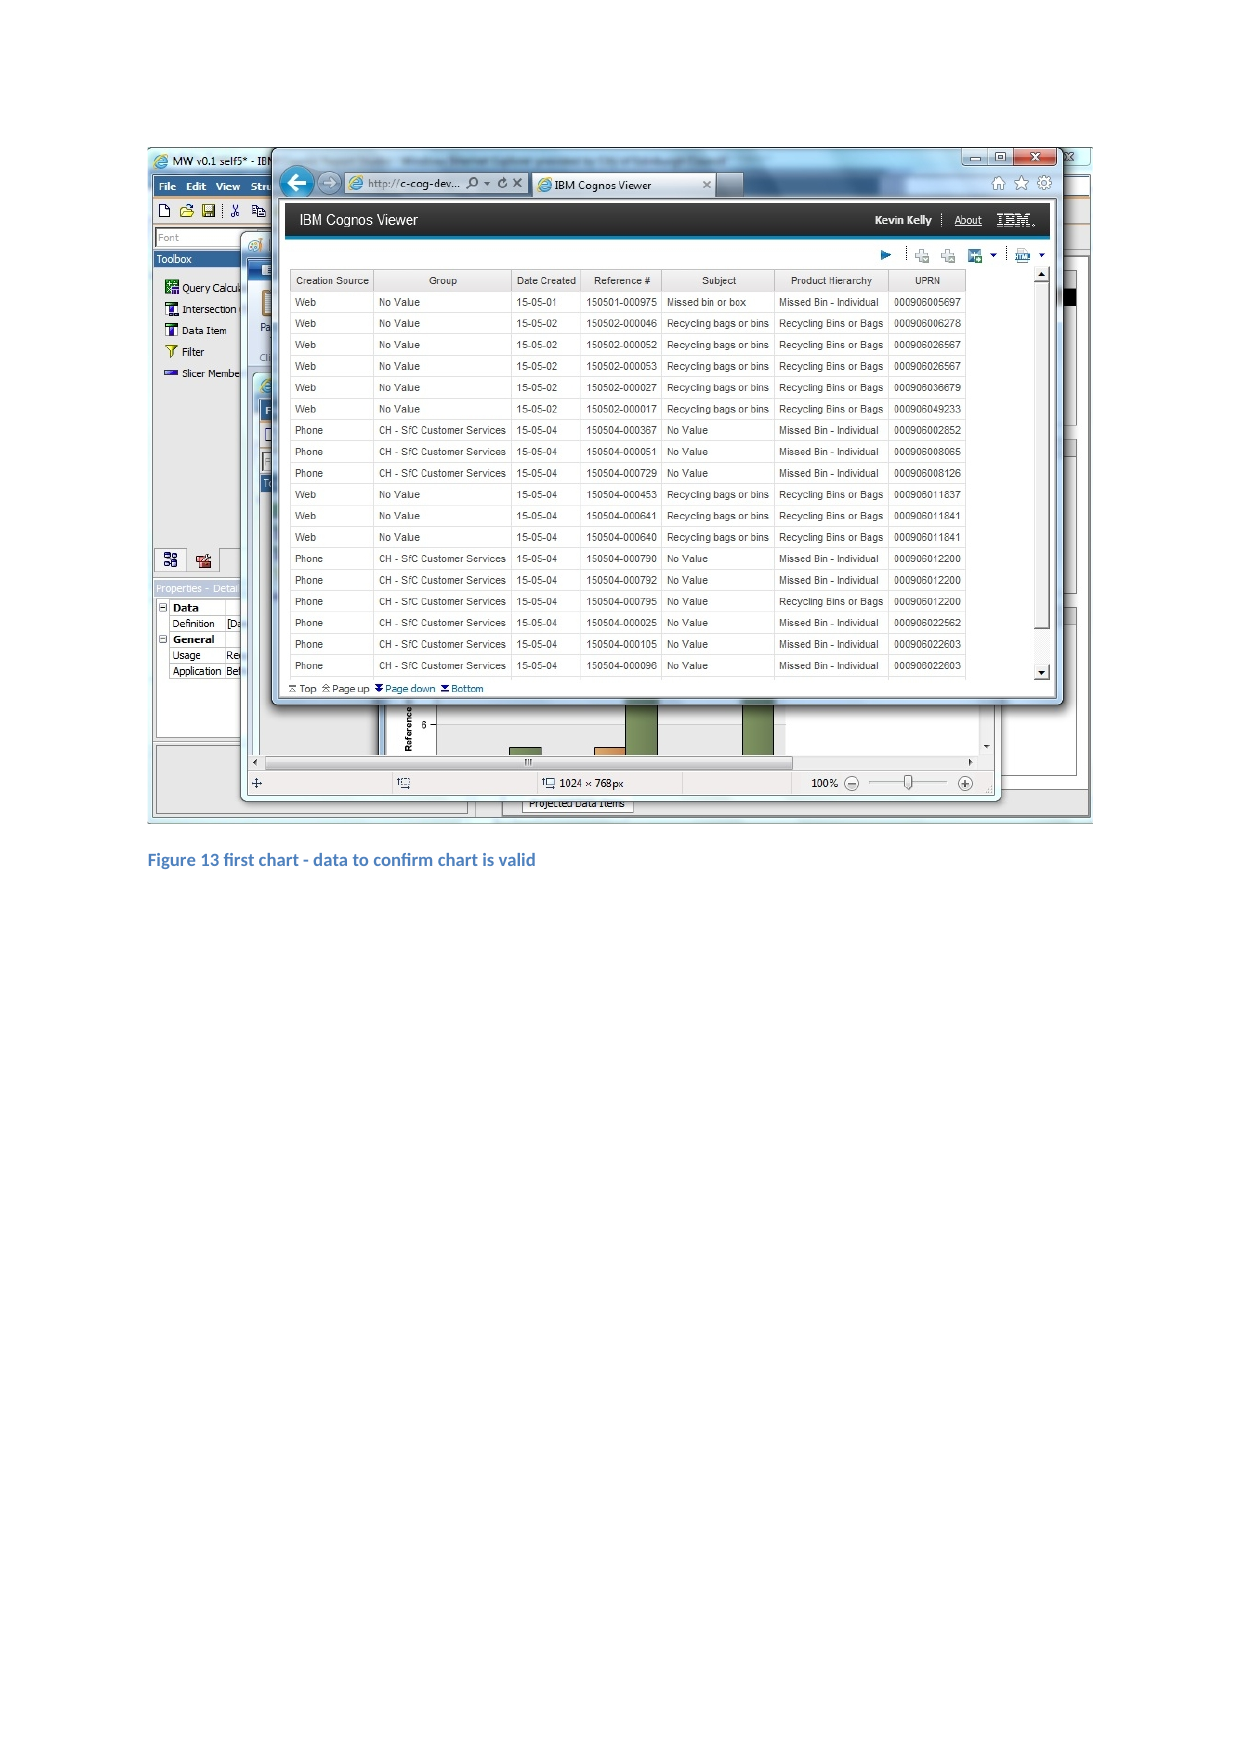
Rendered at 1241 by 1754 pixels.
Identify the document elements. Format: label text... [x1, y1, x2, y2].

picture [147, 147, 1093, 824]
text Figure first chart - data to confirm chart is valid [148, 848, 1093, 871]
